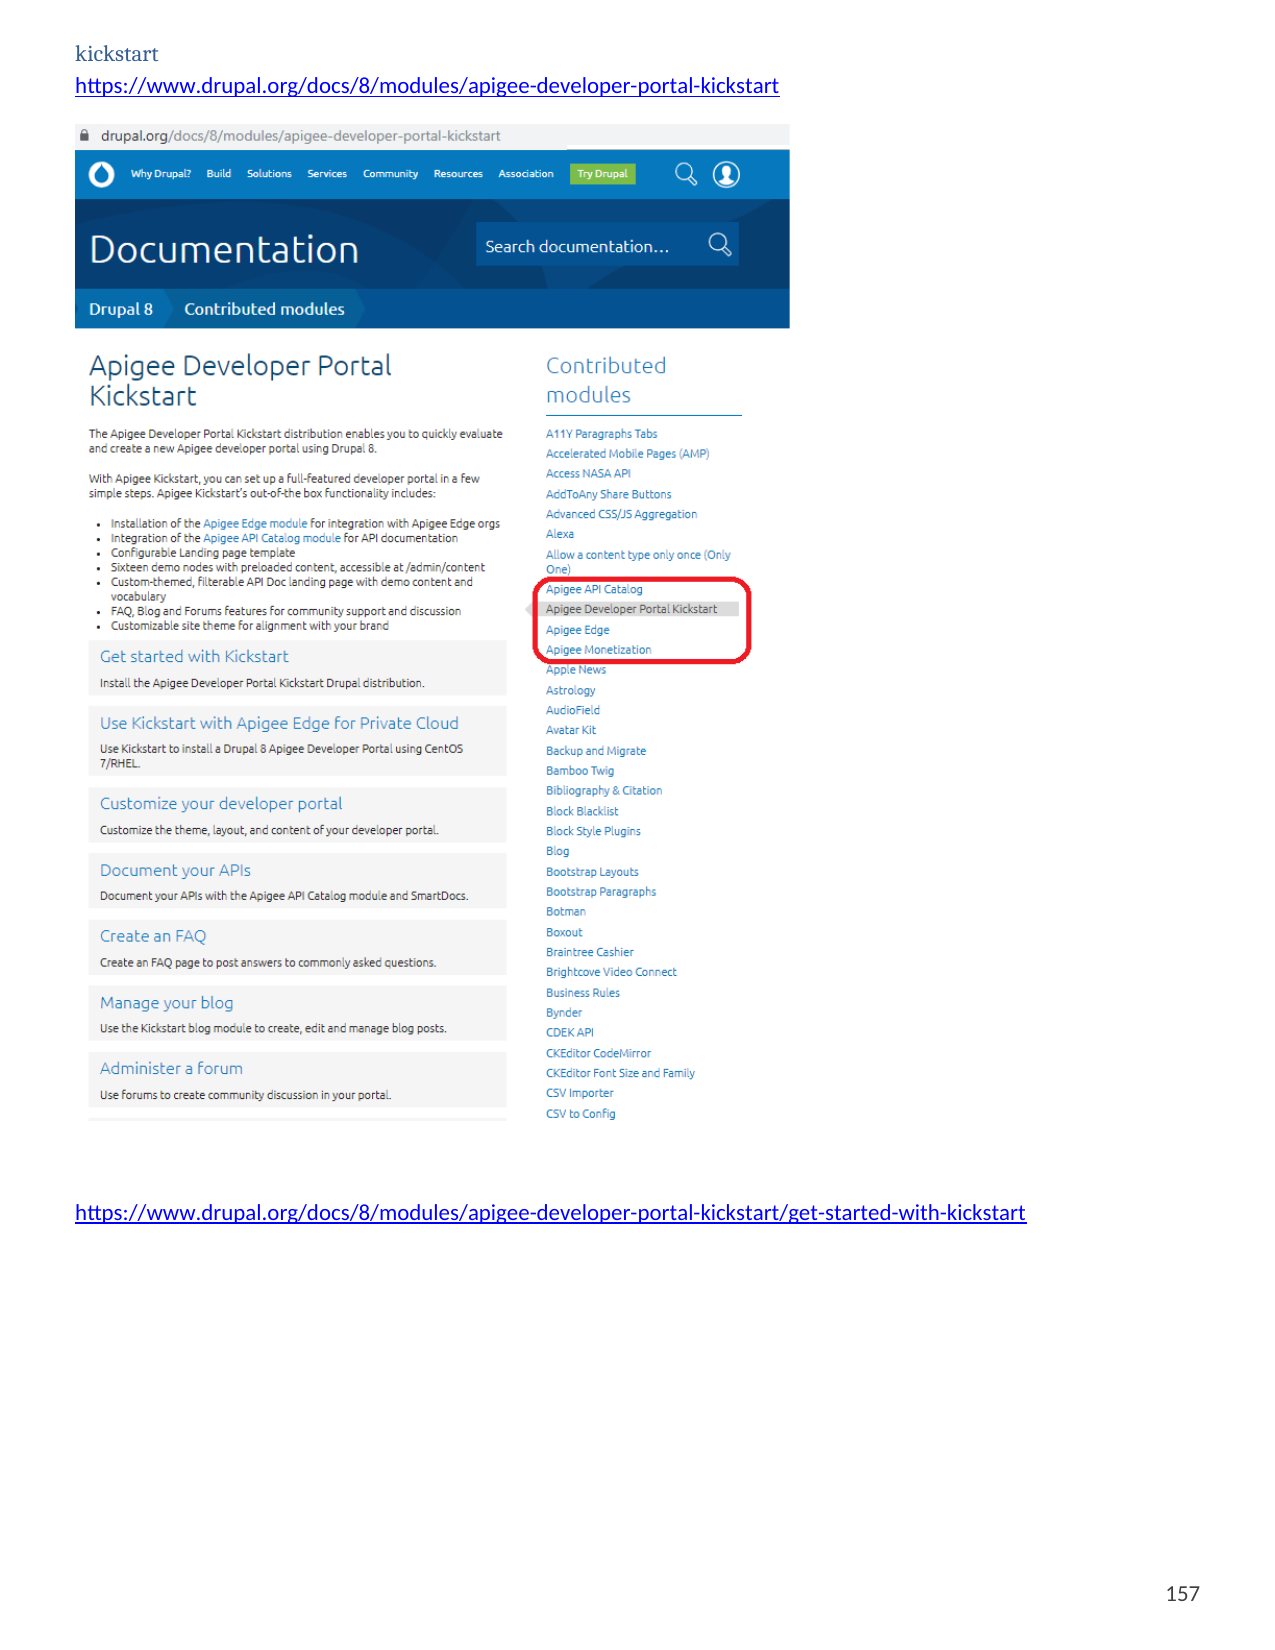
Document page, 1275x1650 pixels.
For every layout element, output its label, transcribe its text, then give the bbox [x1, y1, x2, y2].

picture [75, 124, 790, 1121]
subtitle kickstart [75, 41, 1200, 68]
text https://www.drupal.org/docs/8/modules/apigee-developer-portal-kickstart [75, 71, 1200, 99]
text https://www.drupal.org/docs/8/modules/apigee-developer-portal-kickstart/get-started-with-kickstart [75, 1198, 1200, 1226]
